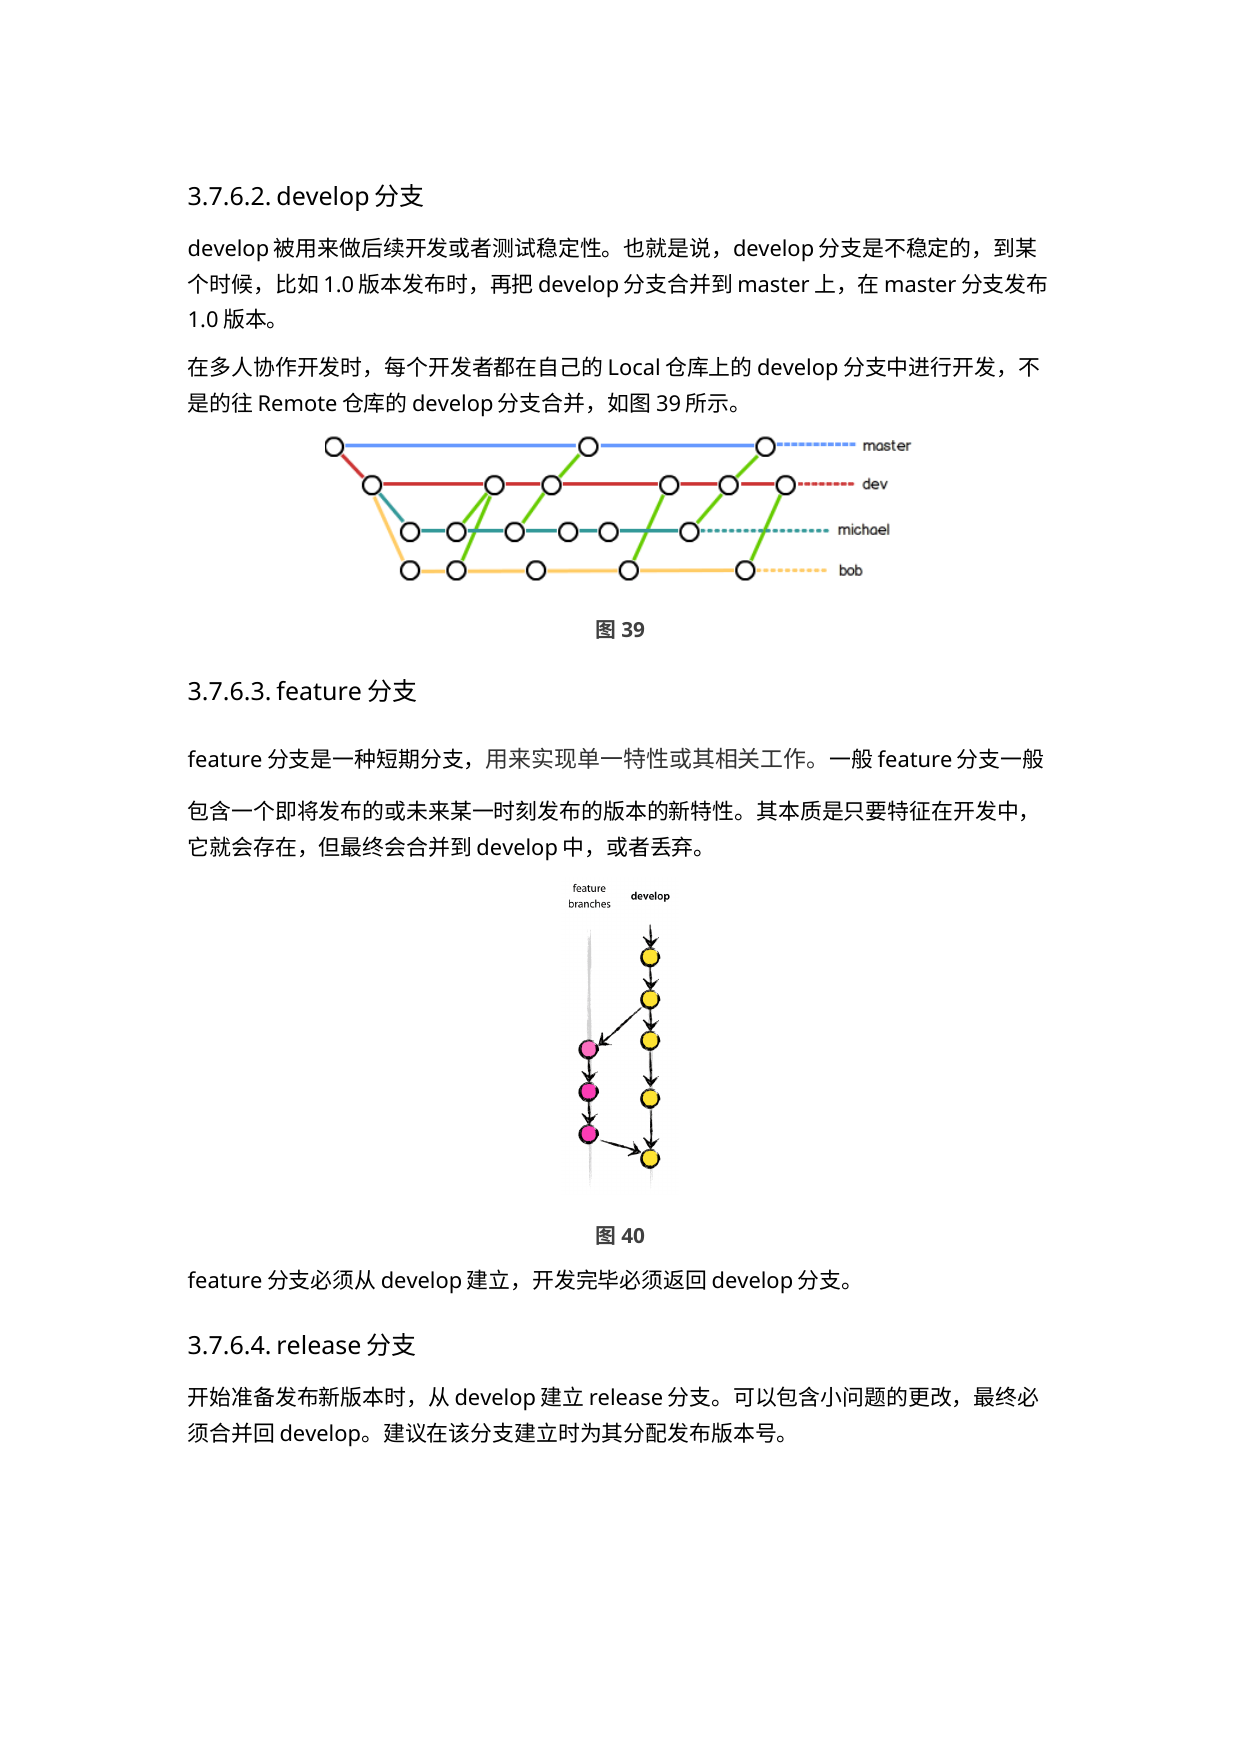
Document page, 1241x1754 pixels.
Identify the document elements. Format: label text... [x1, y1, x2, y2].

text 图 40 [187, 1218, 1053, 1250]
text 在多人协作开发时，每个开发者都在自己的Local仓库上的develop分支中进行开发，不是的往Remote仓库的develop分支合并，如图 39所示。 [187, 350, 1053, 418]
text develop被用来做后续开发或者测试稳定性。也就是说，develop分支是不稳定的，到某个时候，比如1.0版本发布时，再把develop分支合并到master上，在master分支发布1.0版本。 [187, 231, 1053, 334]
picture [325, 433, 916, 583]
text feature分支是一种短期分支，用来实现单一特性或其相关工作。一般feature分支一般包含一个即将发布的或未来某一时刻发布的版本的新特性。其本质是只要特征在开发中，它就会存在，但最终会合并到develop中，或者丢弃。 [187, 725, 1053, 862]
text feature分支必须从develop建立，开发完毕必须返回develop分支。 [187, 1263, 1053, 1295]
picture [561, 877, 680, 1195]
subtitle release分支 [187, 1311, 1053, 1376]
subtitle feature分支 [187, 657, 1053, 722]
subtitle develop分支 [187, 162, 1053, 227]
text 开始准备发布新版本时，从develop建立release分支。可以包含小问题的更改，最终必须合并回develop。建议在该分支建立时为其分配发布版本号。 [187, 1379, 1053, 1448]
text 图 39 [187, 612, 1053, 644]
